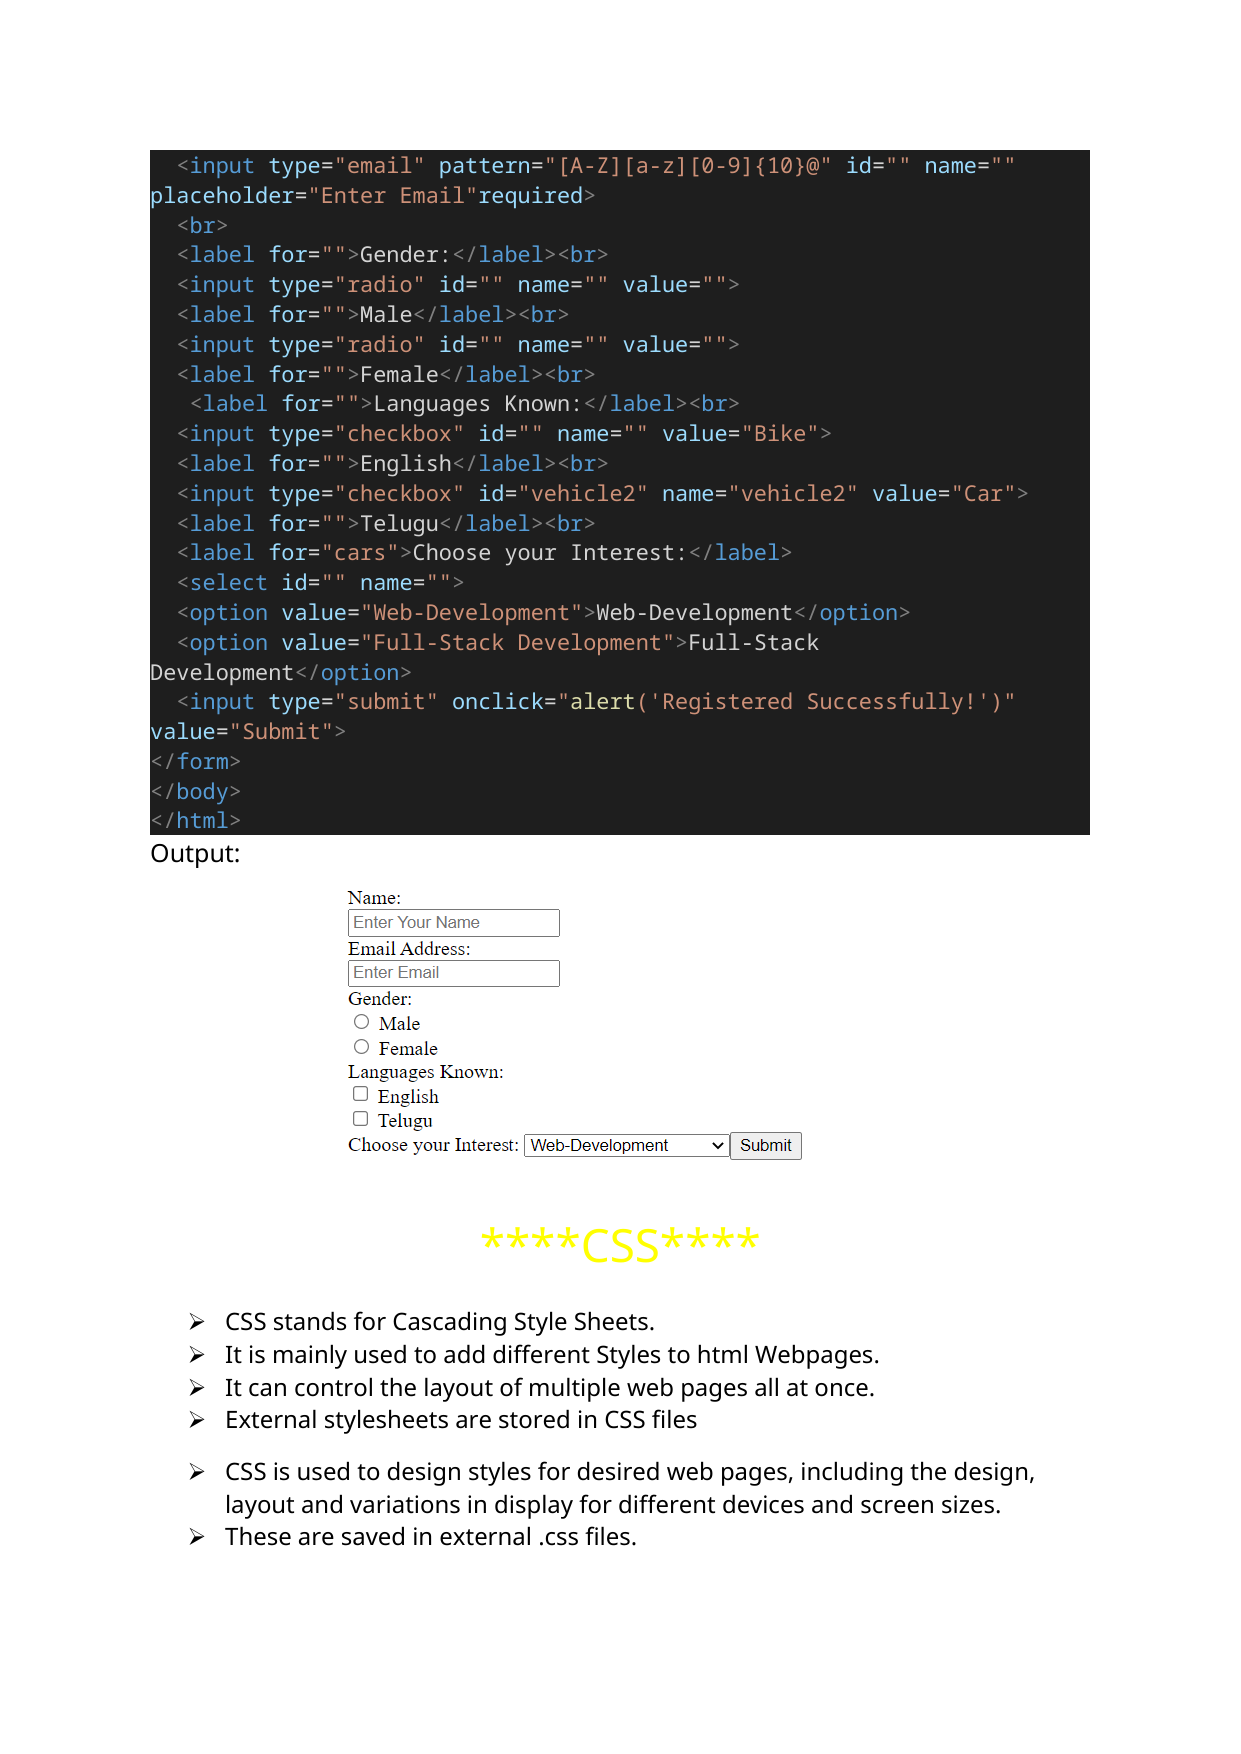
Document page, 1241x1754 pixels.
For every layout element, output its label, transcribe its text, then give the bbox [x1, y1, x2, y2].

text <label for="">Female</label><br> [150, 358, 1090, 388]
picture [340, 878, 849, 1182]
text <br> [150, 209, 1090, 239]
text </html> [150, 805, 1090, 835]
text <label for="">Languages Known:</label><br> [150, 388, 1090, 418]
text </form> [150, 746, 1090, 776]
text <label for="">Male</label><br> [150, 299, 1090, 329]
text <input type="submit" onclick="alert('Registered Successfully!')" value="Submit"> [150, 686, 1090, 746]
list It is mainly used to add different Styles to html Webpages. [187, 1338, 1090, 1370]
text <input type="email" pattern="[A-Z][a-z][0-9]{10}@" id="" name="" placeholder="Enter Email"required> [150, 150, 1090, 209]
text <option value="Full-Stack Development">Full-Stack Development</option> [150, 627, 1090, 686]
text <option value="Web-Development">Web-Development</option> [150, 597, 1090, 627]
text </body> [150, 776, 1090, 805]
text <label for="">Telugu</label><br> [150, 507, 1090, 537]
list CSS is used to design styles for desired web pages, including the design, layout and variations in display for different devices and screen sizes. [187, 1455, 1090, 1520]
list These are saved in external .css files. [187, 1520, 1090, 1553]
text <input type="checkbox" id="" name="" value="Bike"> [150, 418, 1090, 448]
text <input type="radio" id="" name="" value=""> [150, 269, 1090, 299]
text <label for="">English</label><br> [150, 448, 1090, 478]
list CSS stands for Cascading Style Sheets. [187, 1305, 1090, 1338]
text <label for="cars">Choose your Interest:</label> [150, 537, 1090, 567]
text <input type="checkbox" id="vehicle2" name="vehicle2" value="Car"> [150, 478, 1090, 507]
text <select id="" name=""> [150, 567, 1090, 597]
text <label for="">Gender:</label><br> [150, 239, 1090, 269]
text Output: [150, 835, 1090, 869]
list It can control the layout of multiple web pages all at once. [187, 1370, 1090, 1403]
text <input type="radio" id="" name="" value=""> [150, 329, 1090, 358]
list External stylesheets are stored in CSS files [187, 1403, 1090, 1436]
